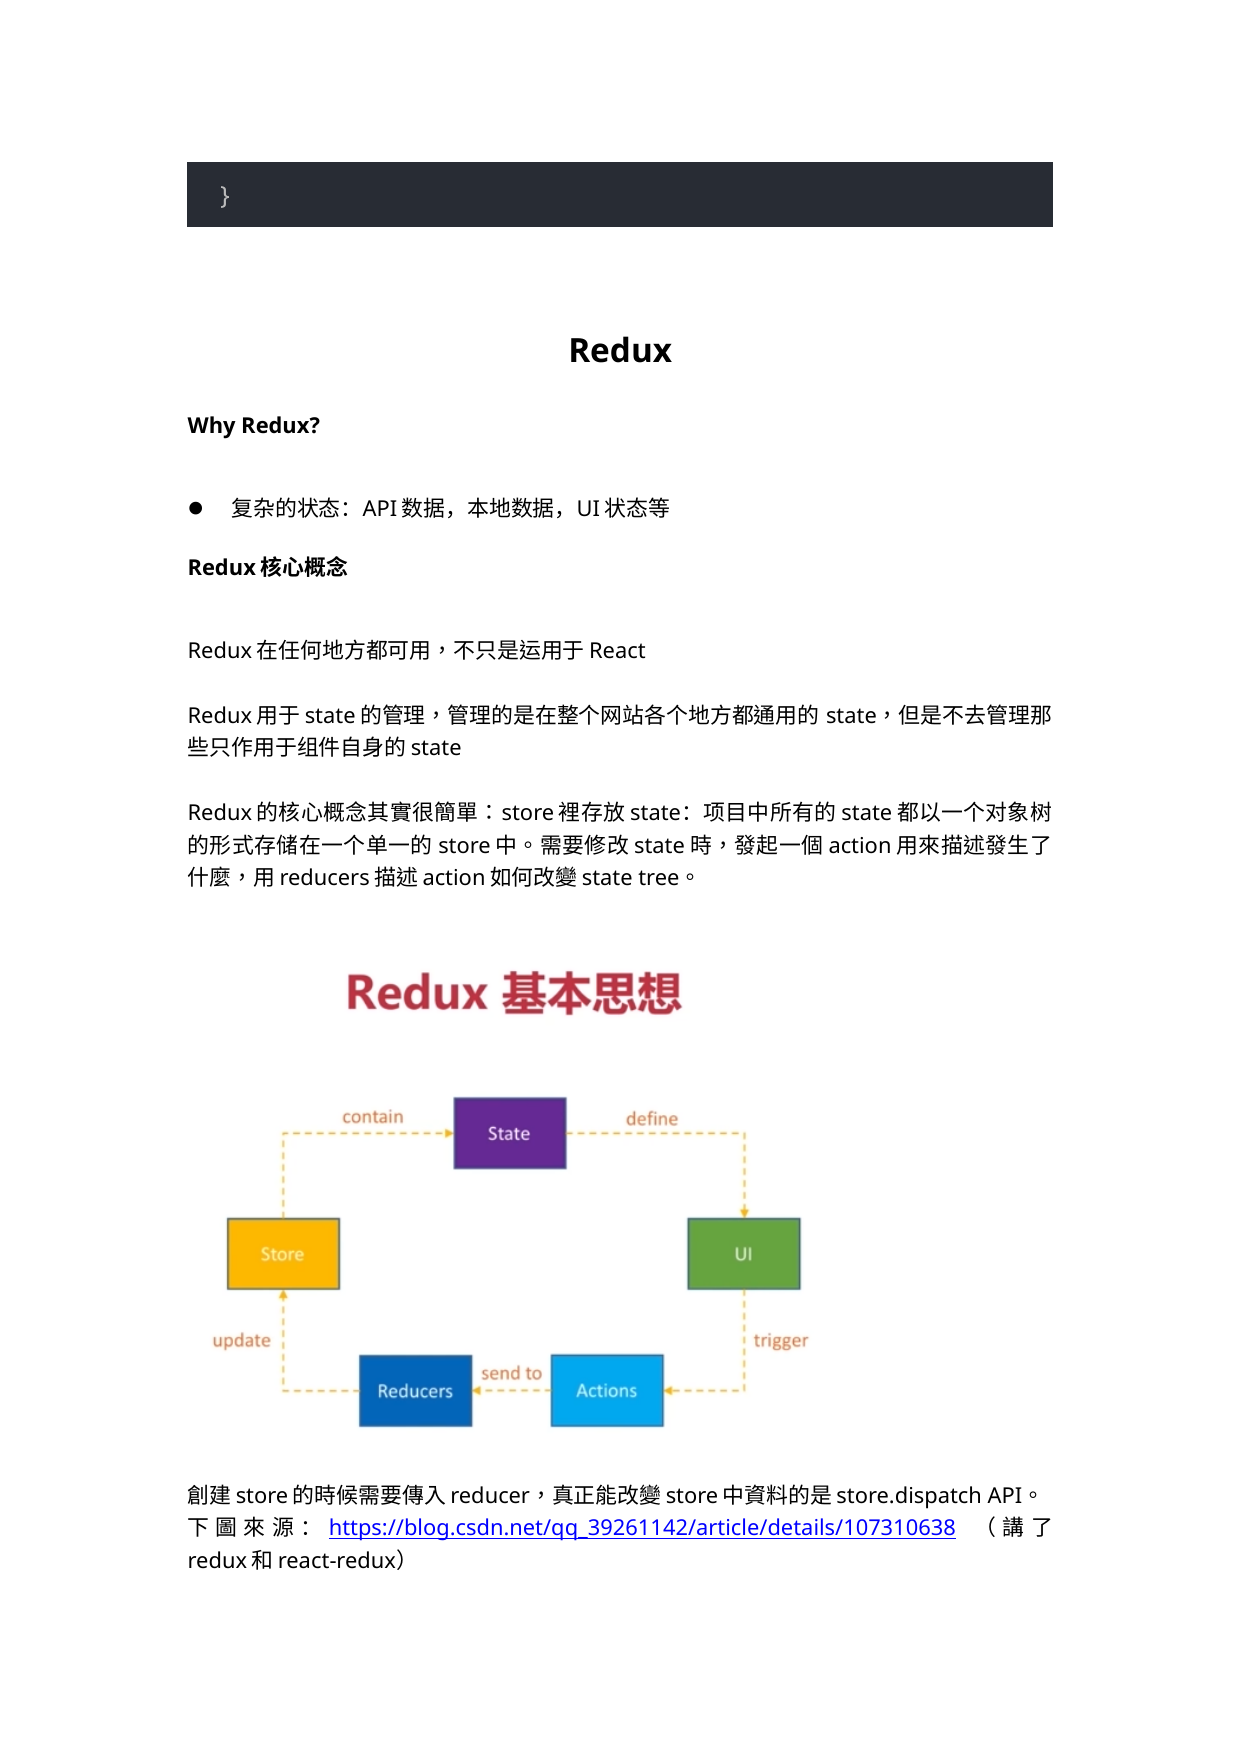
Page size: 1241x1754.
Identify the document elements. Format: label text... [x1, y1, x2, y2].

text } [187, 162, 1053, 227]
text 創建store的時候需要傳入reducer，真正能改變store中資料的是store.dispatch API。 [187, 1478, 1053, 1510]
text Redux的核心概念其實很簡單：store裡存放state：项目中所有的state都以一个对象树的形式存储在一个单一的store中。需要修改state時，發起一個action用來描述發生了什麼，用reducers描述action如何改變state tree。 [187, 795, 1053, 893]
list 复杂的状态：API数据，本地数据，UI状态等 [187, 490, 1053, 523]
text Redux在任何地方都可用，不只是运用于React [187, 633, 1053, 665]
text Redux用于state的管理，管理的是在整个网站各个地方都通用的state，但是不去管理那些只作用于组件自身的state [187, 698, 1053, 763]
picture [187, 957, 832, 1441]
text 下圖來源：https://blog.csdn.net/qq_39261142/article/details/107310638 （講了redux和react-redux） [187, 1510, 1053, 1575]
subtitle Redux核心概念 [187, 550, 1053, 582]
subtitle Why Redux? [187, 409, 1053, 442]
title Redux [187, 317, 1053, 382]
